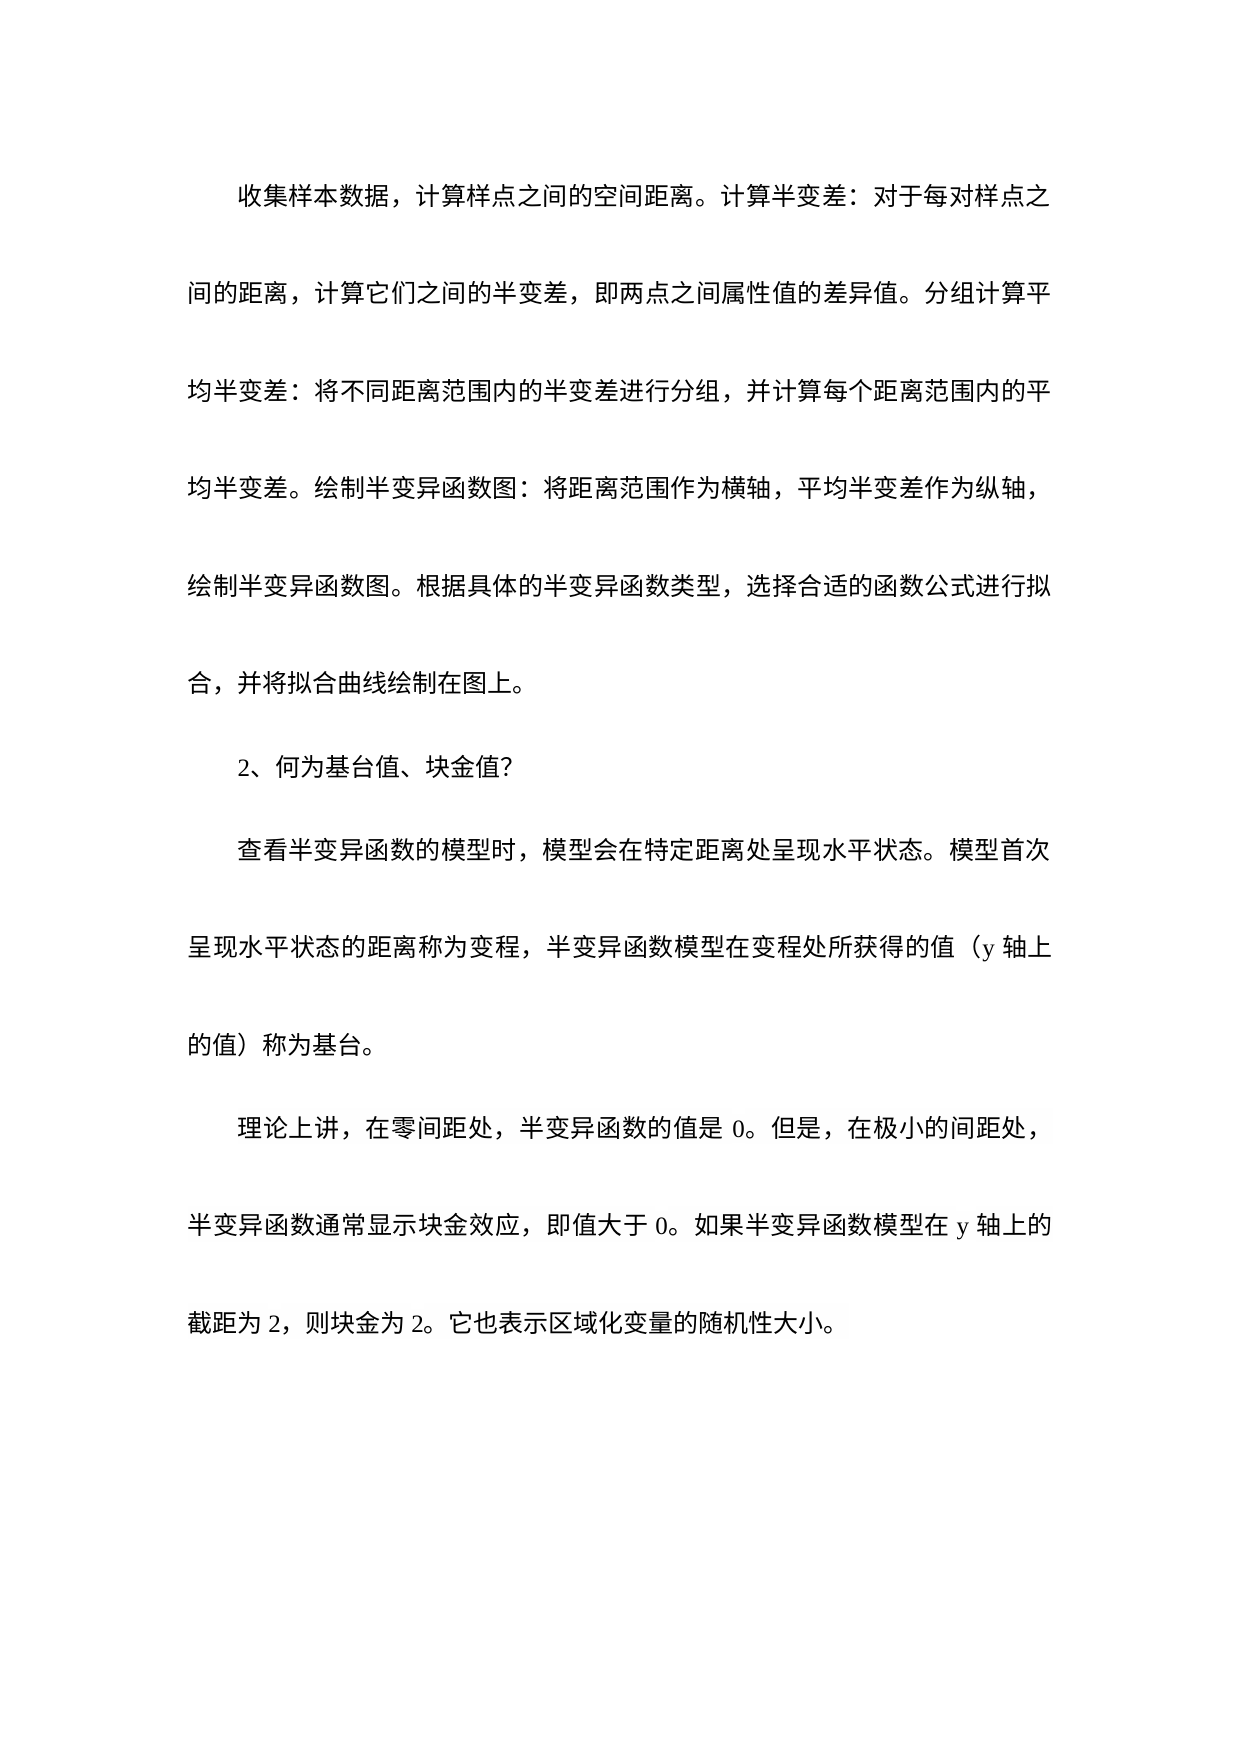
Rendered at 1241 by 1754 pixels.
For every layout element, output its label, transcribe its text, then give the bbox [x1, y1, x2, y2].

text 收集样本数据，计算样点之间的空间距离。计算半变差：对于每对样点之间的距离，计算它们之间的半变差，即两点之间属性值的差异值。分组计算平均半变差：将不同距离范围内的半变差进行分组，并计算每个距离范围内的平均半变差。绘制半变异函数图：将距离范围作为横轴，平均半变差作为纵轴，绘制半变异函数图。根据具体的半变异函数类型，选择合适的函数公式进行拟合，并将拟合曲线绘制在图上。 [187, 162, 1053, 714]
text 理论上讲，在零间距处，半变异函数的值是 0。但是，在极小的间距处，半变异函数通常显示块金效应，即值大于 0。如果半变异函数模型在 y 轴上的截距为 2，则块金为 2。它也表示区域化变量的随机性大小。 [187, 1094, 1053, 1354]
text 查看半变异函数的模型时，模型会在特定距离处呈现水平状态。模型首次呈现水平状态的距离称为变程，半变异函数模型在变程处所获得的值（y 轴上的值）称为基台。 [187, 816, 1053, 1076]
text 2、何为基台值、块金值？ [187, 733, 1053, 798]
